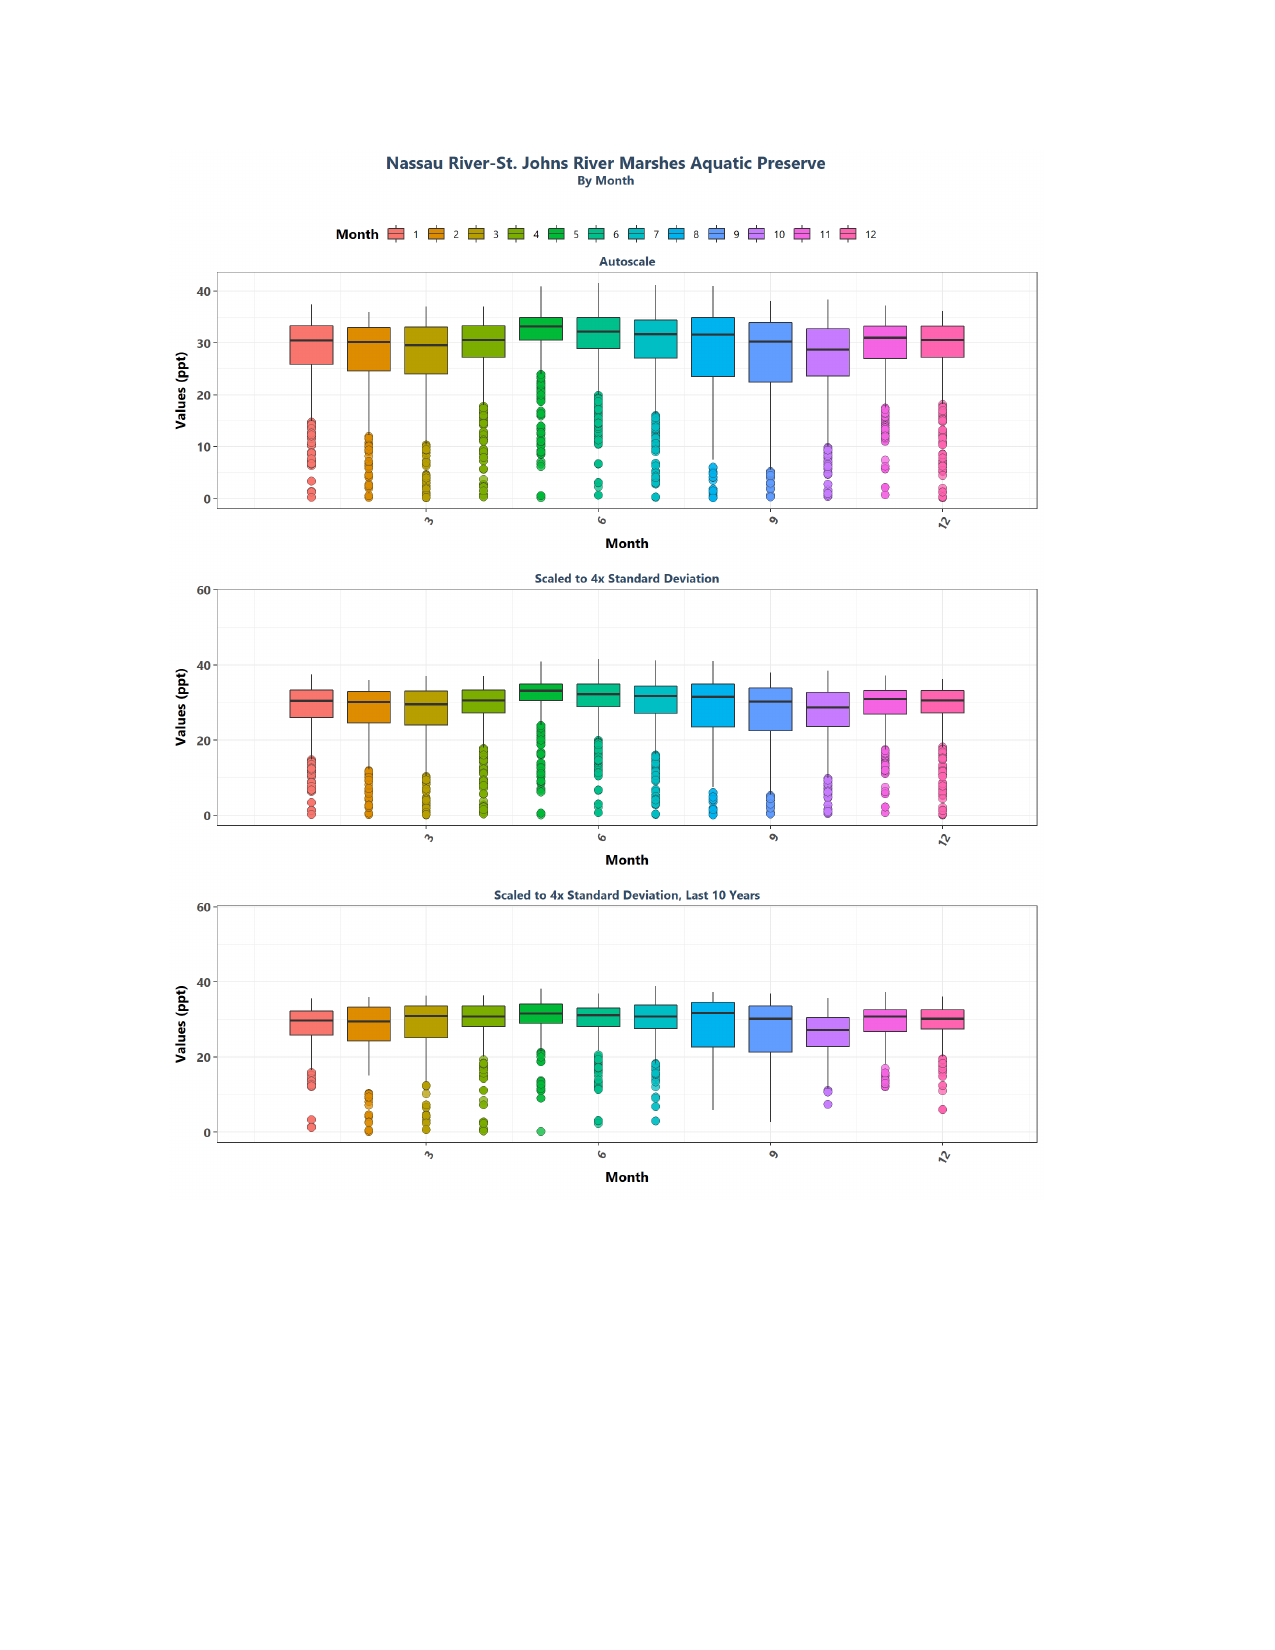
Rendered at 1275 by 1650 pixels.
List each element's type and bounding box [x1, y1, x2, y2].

picture [168, 150, 1044, 1200]
